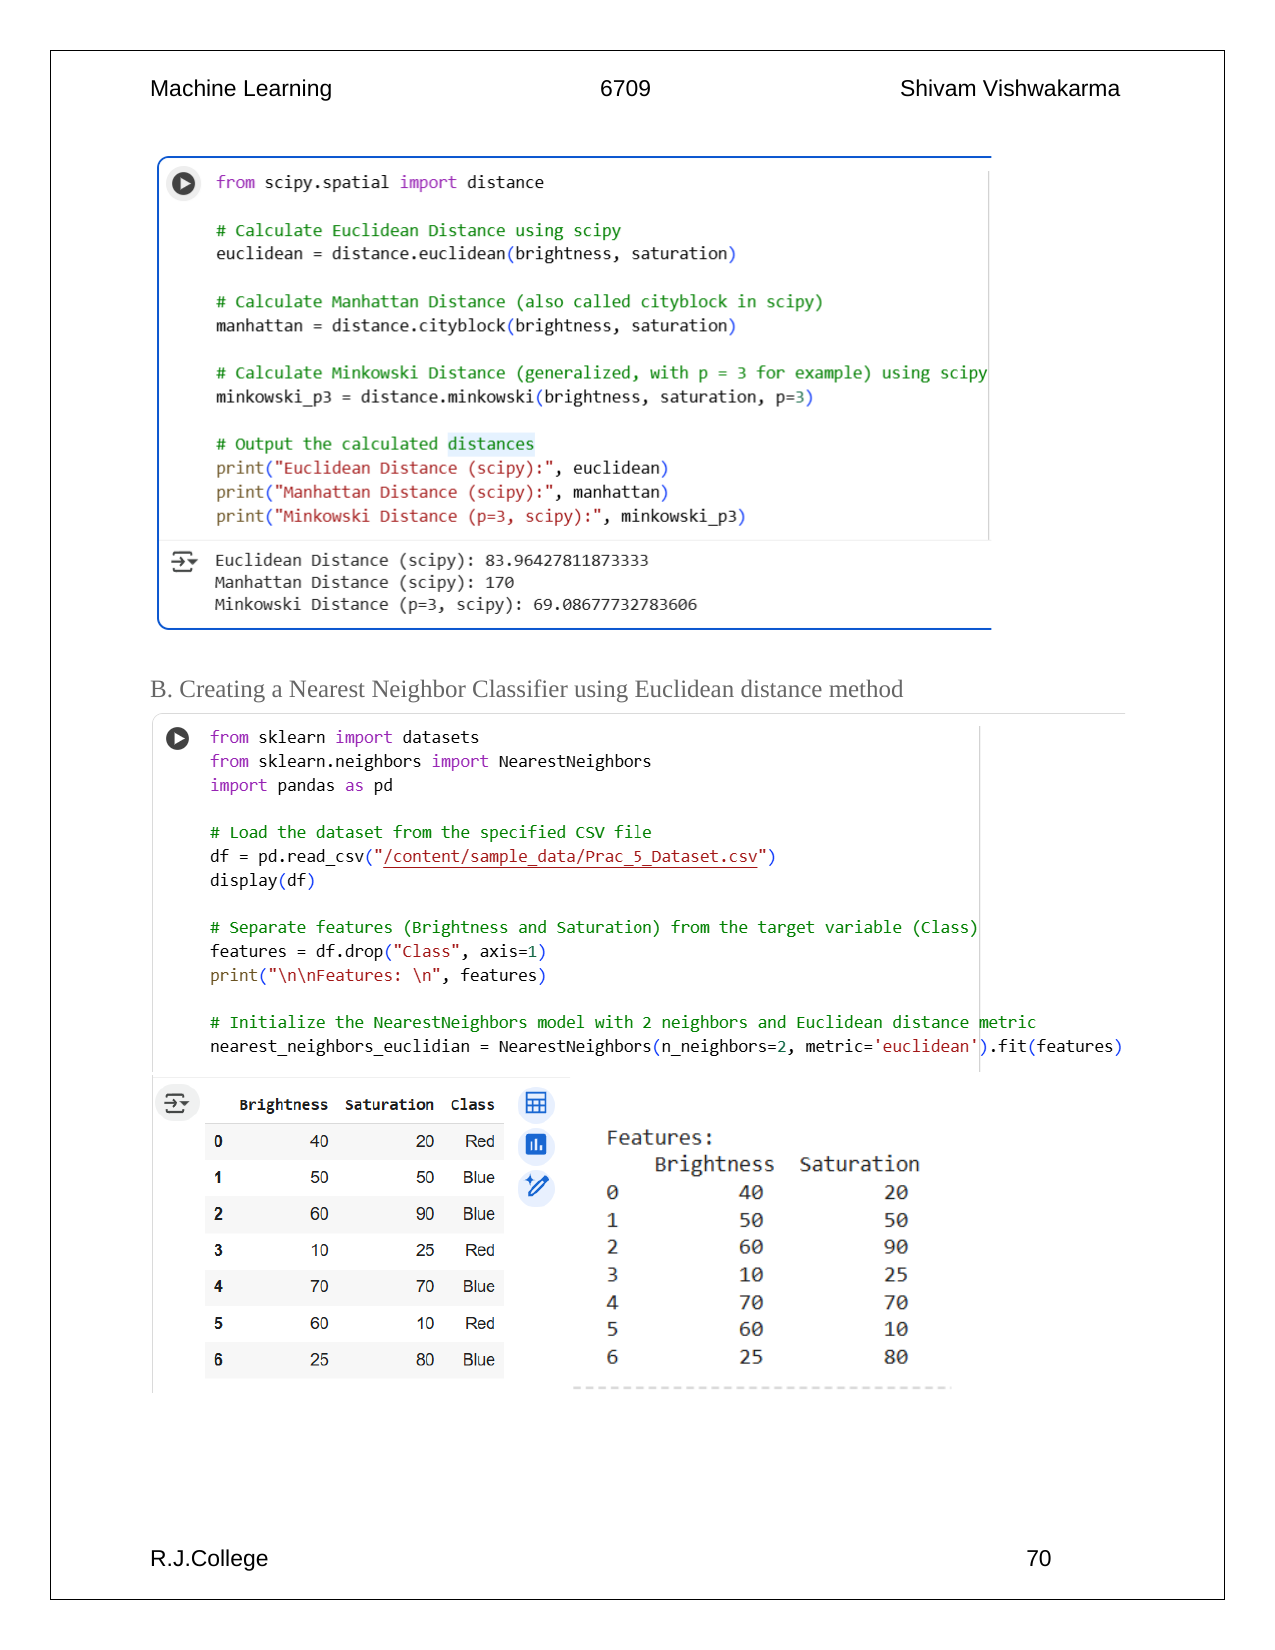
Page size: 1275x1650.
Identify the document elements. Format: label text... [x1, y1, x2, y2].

subtitle B. Creating a Nearest Neighbor Classifier using Euclidean distance method [150, 674, 1125, 702]
picture [150, 706, 1125, 1072]
picture [150, 150, 992, 637]
picture [150, 1075, 952, 1393]
